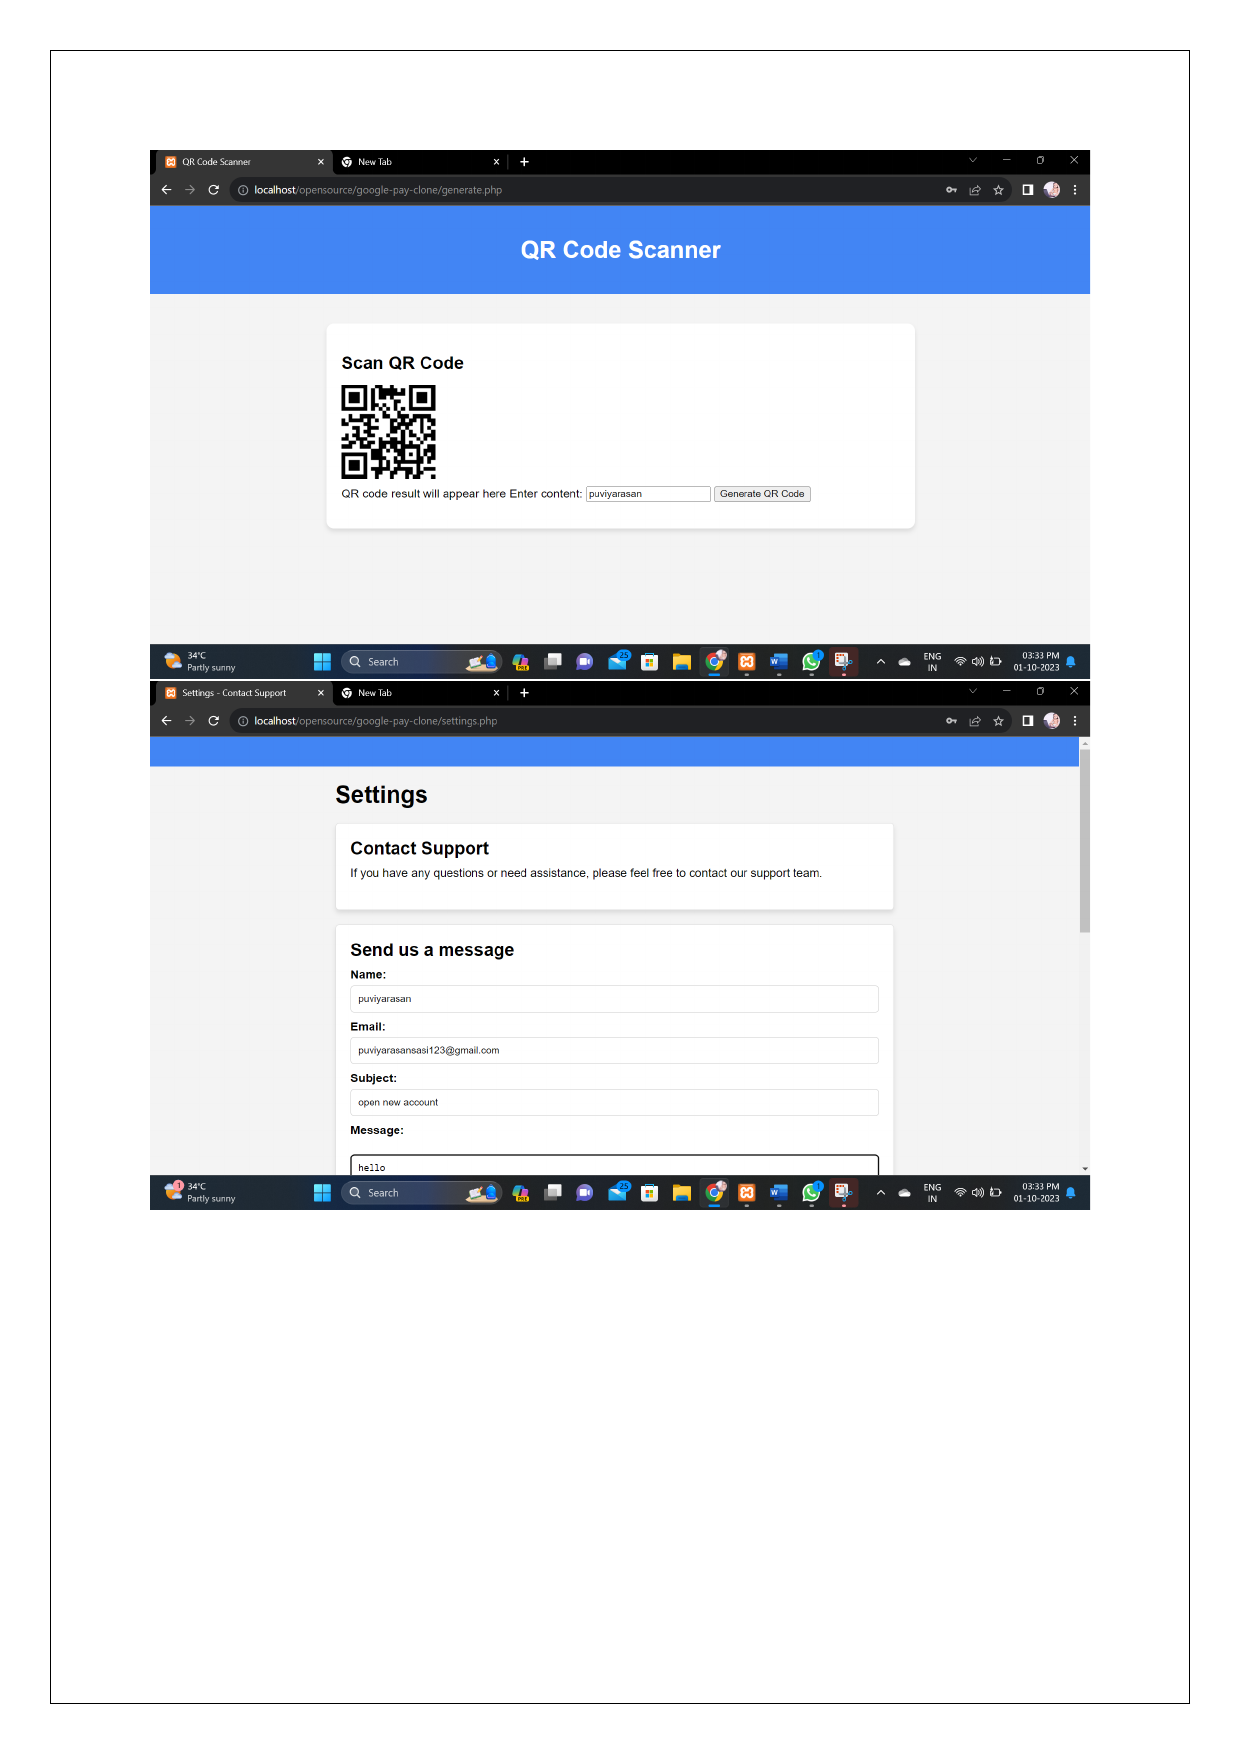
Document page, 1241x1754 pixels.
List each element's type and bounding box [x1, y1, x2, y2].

picture [150, 150, 1091, 679]
picture [150, 681, 1091, 1210]
